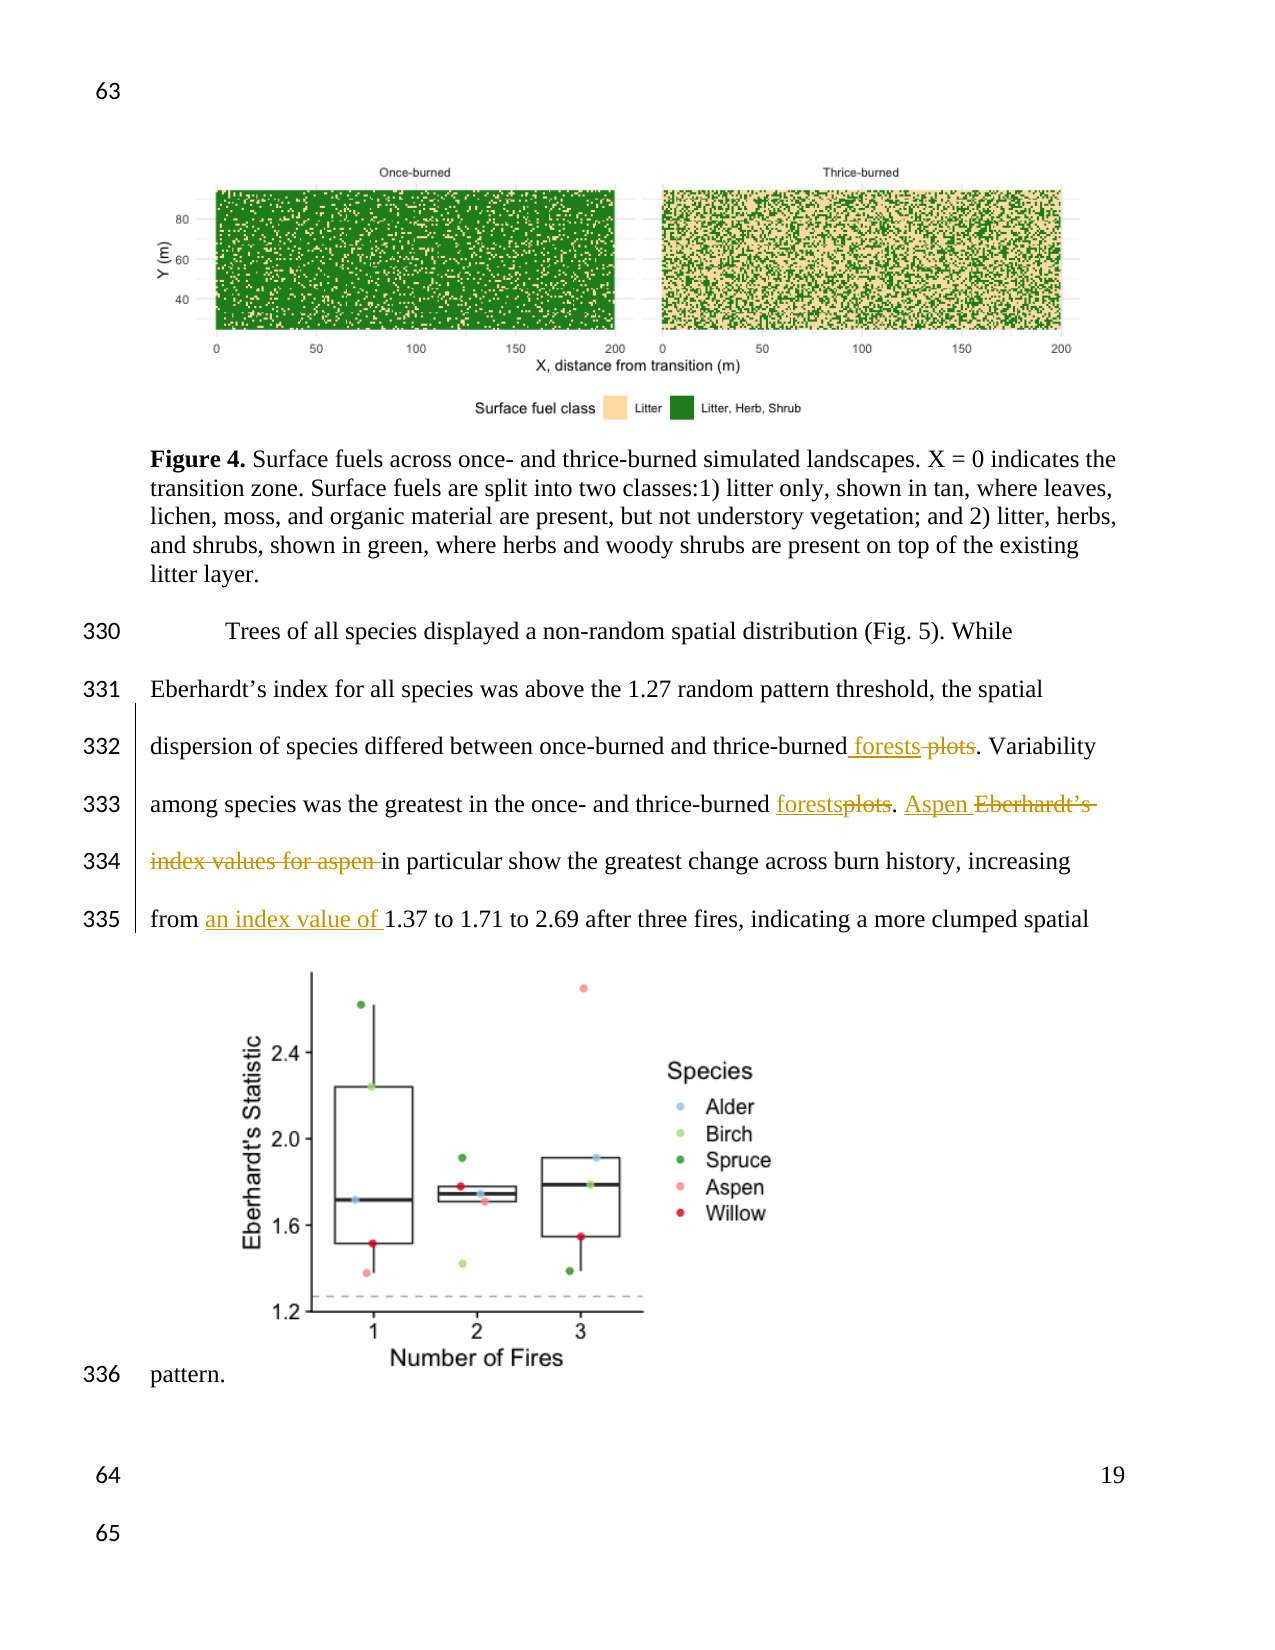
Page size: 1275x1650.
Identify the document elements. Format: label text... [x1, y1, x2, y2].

text Figure 4. Surface fuels across once- and thrice-burned simulated landscapes. X = 0 indicates the transition zone. Surface fuels are split into two classes:1) litter only, shown in tan, where leaves, lichen, moss, and organic material are present, but not understory vegetation; and 2) litter, herbs, and shrubs, shown in green, where herbs and woody shrubs are present on top of the existing litter layer. [150, 444, 1125, 588]
picture [231, 961, 784, 1383]
picture [150, 150, 1088, 444]
